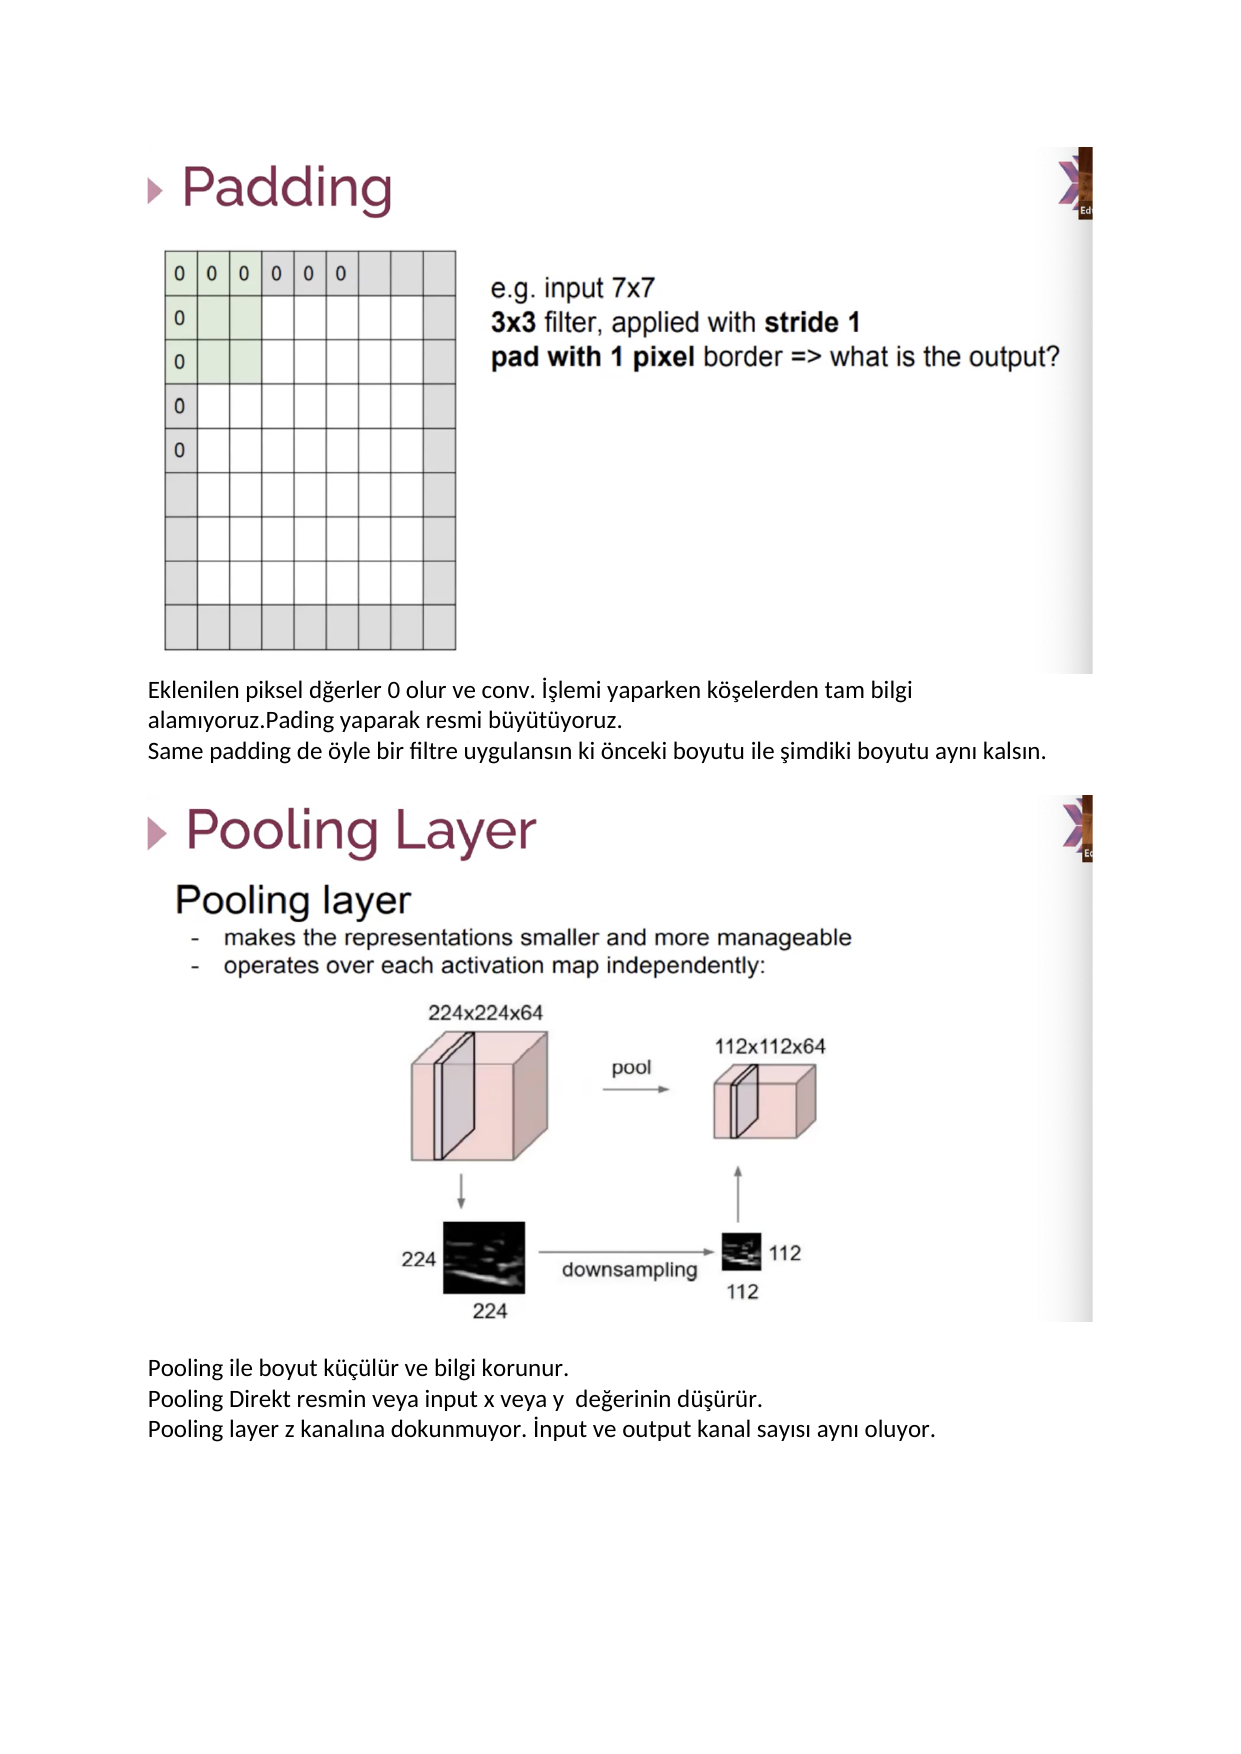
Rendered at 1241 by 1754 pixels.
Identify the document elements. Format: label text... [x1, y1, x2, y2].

text Eklenilen piksel dğerler 0 olur ve conv. İşlemi yaparken köşelerden tam bilgi alamıyoruz.Pading yaparak resmi büyütüyoruz. [148, 674, 1093, 735]
picture [147, 147, 1093, 674]
text Pooling ile boyut küçülür ve bilgi korunur. [148, 1352, 1093, 1383]
picture [147, 795, 1093, 1322]
text Same padding de öyle bir filtre uygulansın ki önceki boyutu ile şimdiki boyutu aynı kalsın. [148, 735, 1093, 765]
text Pooling layer z kanalına dokunmuyor. İnput ve output kanal sayısı aynı oluyor. [148, 1413, 1093, 1444]
text Pooling Direkt resmin veya input x veya y değerinin düşürür. [148, 1383, 1093, 1413]
